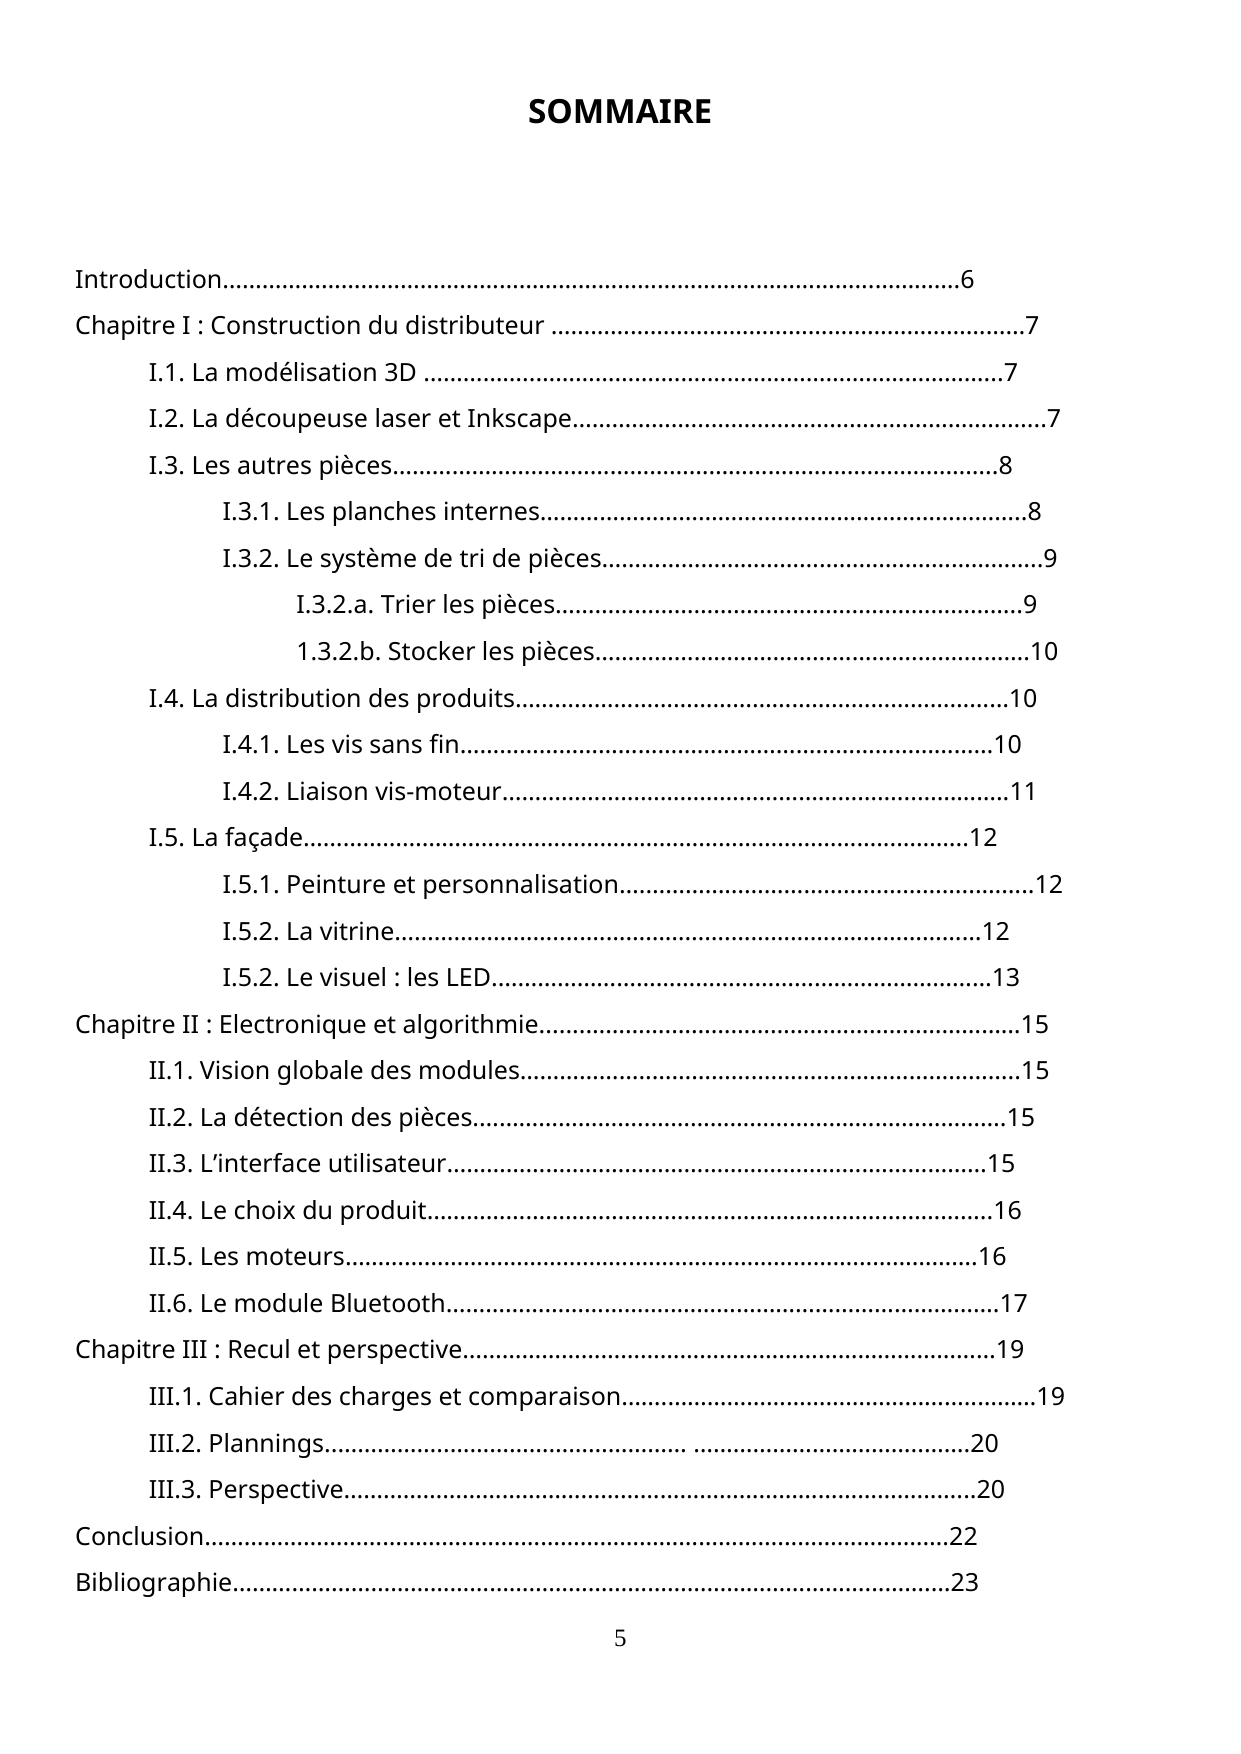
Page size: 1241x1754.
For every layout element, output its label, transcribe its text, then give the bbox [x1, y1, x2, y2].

text I.4.2. Liaison vis-moteur……………………………………………………...…………..11 [75, 773, 1165, 807]
text I.5.2. Le visuel : les LED.…………………………………………………………………13 [75, 960, 1165, 994]
text SOMMAIRE [75, 87, 1165, 133]
text 1.3.2.b. Stocker les pièces…………………………………………..…………….10 [75, 634, 1165, 668]
text I.3.2. Le système de tri de pièces………………………………………..………………..9 [75, 541, 1165, 575]
text Bibliographie……………………………………………………………………………………...…….…23 [75, 1565, 1165, 1599]
text Chapitre I : Construction du distributeur ………………………………………………………………7 [75, 308, 1165, 342]
text I.4.1. Les vis sans fin………………………………………………………………………10 [75, 727, 1165, 761]
text II.3. L’interface utilisateur……………………………………………………….………………15 [75, 1146, 1165, 1180]
text Conclusion……………………………………………………………………………...………….……….22 [75, 1518, 1165, 1552]
text Chapitre III : Recul et perspective………………………………………………………………………19 [75, 1332, 1165, 1366]
text I.2. La découpeuse laser et Inkscape………………...…………………………………………...7 [75, 401, 1165, 435]
text II.4. Le choix du produit…………………………………………………………………………..16 [75, 1192, 1165, 1227]
text I.3. Les autres pièces………………………………………………………………………………..8 [75, 447, 1165, 482]
text III.2. Plannings..……………..……………………………… ……………………………..…….20 [75, 1425, 1165, 1459]
text I.5.1. Peinture et personnalisation….…………………………………………...……..12 [75, 867, 1165, 901]
text I.5. La façade……………………………………………………………………………...………..12 [75, 820, 1165, 854]
text III.1. Cahier des charges et comparaison…….………………………………………..………19 [75, 1379, 1165, 1413]
text I.3.2.a. Trier les pièces……………………………………………………………..9 [75, 587, 1165, 621]
text II.5. Les moteurs……………………………………..……………………………...…………….16 [75, 1239, 1165, 1273]
text I.1. La modélisation 3D ……………..…………………..………………………………………...7 [75, 354, 1165, 388]
text I.3.1. Les planches internes………………………………………………………………..8 [75, 494, 1165, 528]
text Introduction……………………………………………………………………………………...………….6 [75, 261, 1165, 295]
text I.4. La distribution des produits…………………………………………………………………10 [75, 680, 1165, 714]
text II.2. La détection des pièces.……………………..……………………………..……………….15 [75, 1099, 1165, 1133]
text II.1. Vision globale des modules………………..………………………………………………..15 [75, 1053, 1165, 1087]
text II.6. Le module Bluetooth……………………………..………………………………………….17 [75, 1286, 1165, 1320]
text III.3. Perspective……………………………………………………………………………...…...20 [75, 1472, 1165, 1506]
text Chapitre II : Electronique et algorithmie.......………….……………………………..………………15 [75, 1006, 1165, 1040]
text I.5.2. La vitrine…………………….....………………….……………..…………………12 [75, 913, 1165, 947]
